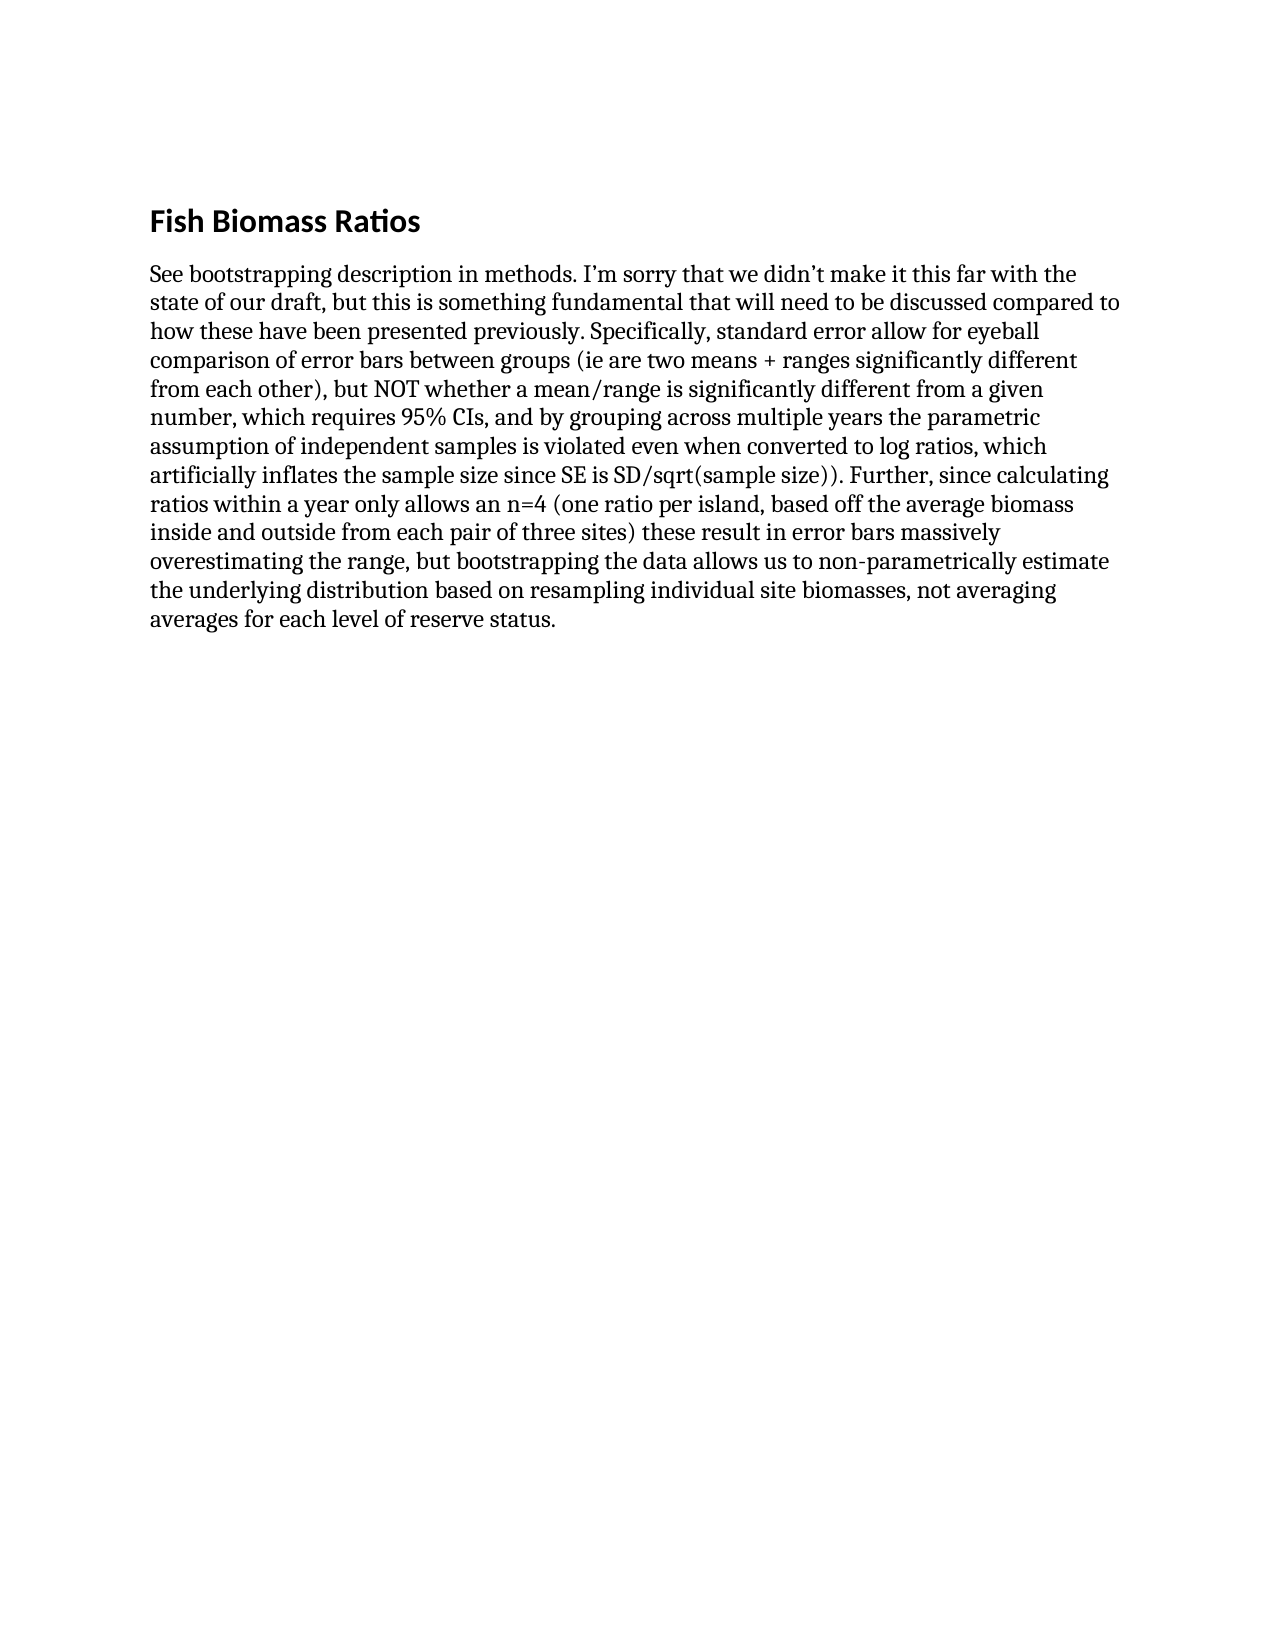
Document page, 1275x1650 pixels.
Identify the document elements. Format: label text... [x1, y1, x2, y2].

text See bootstrapping description in methods. I’m sorry that we didn’t make it this far with the state of our draft, but this is something fundamental that will need to be discussed compared to how these have been presented previously. Specifically, standard error allow for eyeball comparison of error bars between groups (ie are two means + ranges significantly different from each other), but NOT whether a mean/range is significantly different from a given number, which requires 95% CIs, and by grouping across multiple years the parametric assumption of independent samples is violated even when converted to log ratios, which artificially inflates the sample size since SE is SD/sqrt(sample size)). Further, since calculating ratios within a year only allows an n=4 (one ratio per island, based off the average biomass inside and outside from each pair of three sites) these result in error bars massively overestimating the range, but bootstrapping the data allows us to non-parametrically estimate the underlying distribution based on resampling individual site biomasses, not averaging averages for each level of reserve status. [150, 259, 1125, 633]
subtitle Fish Biomass Ratios [150, 200, 1125, 241]
